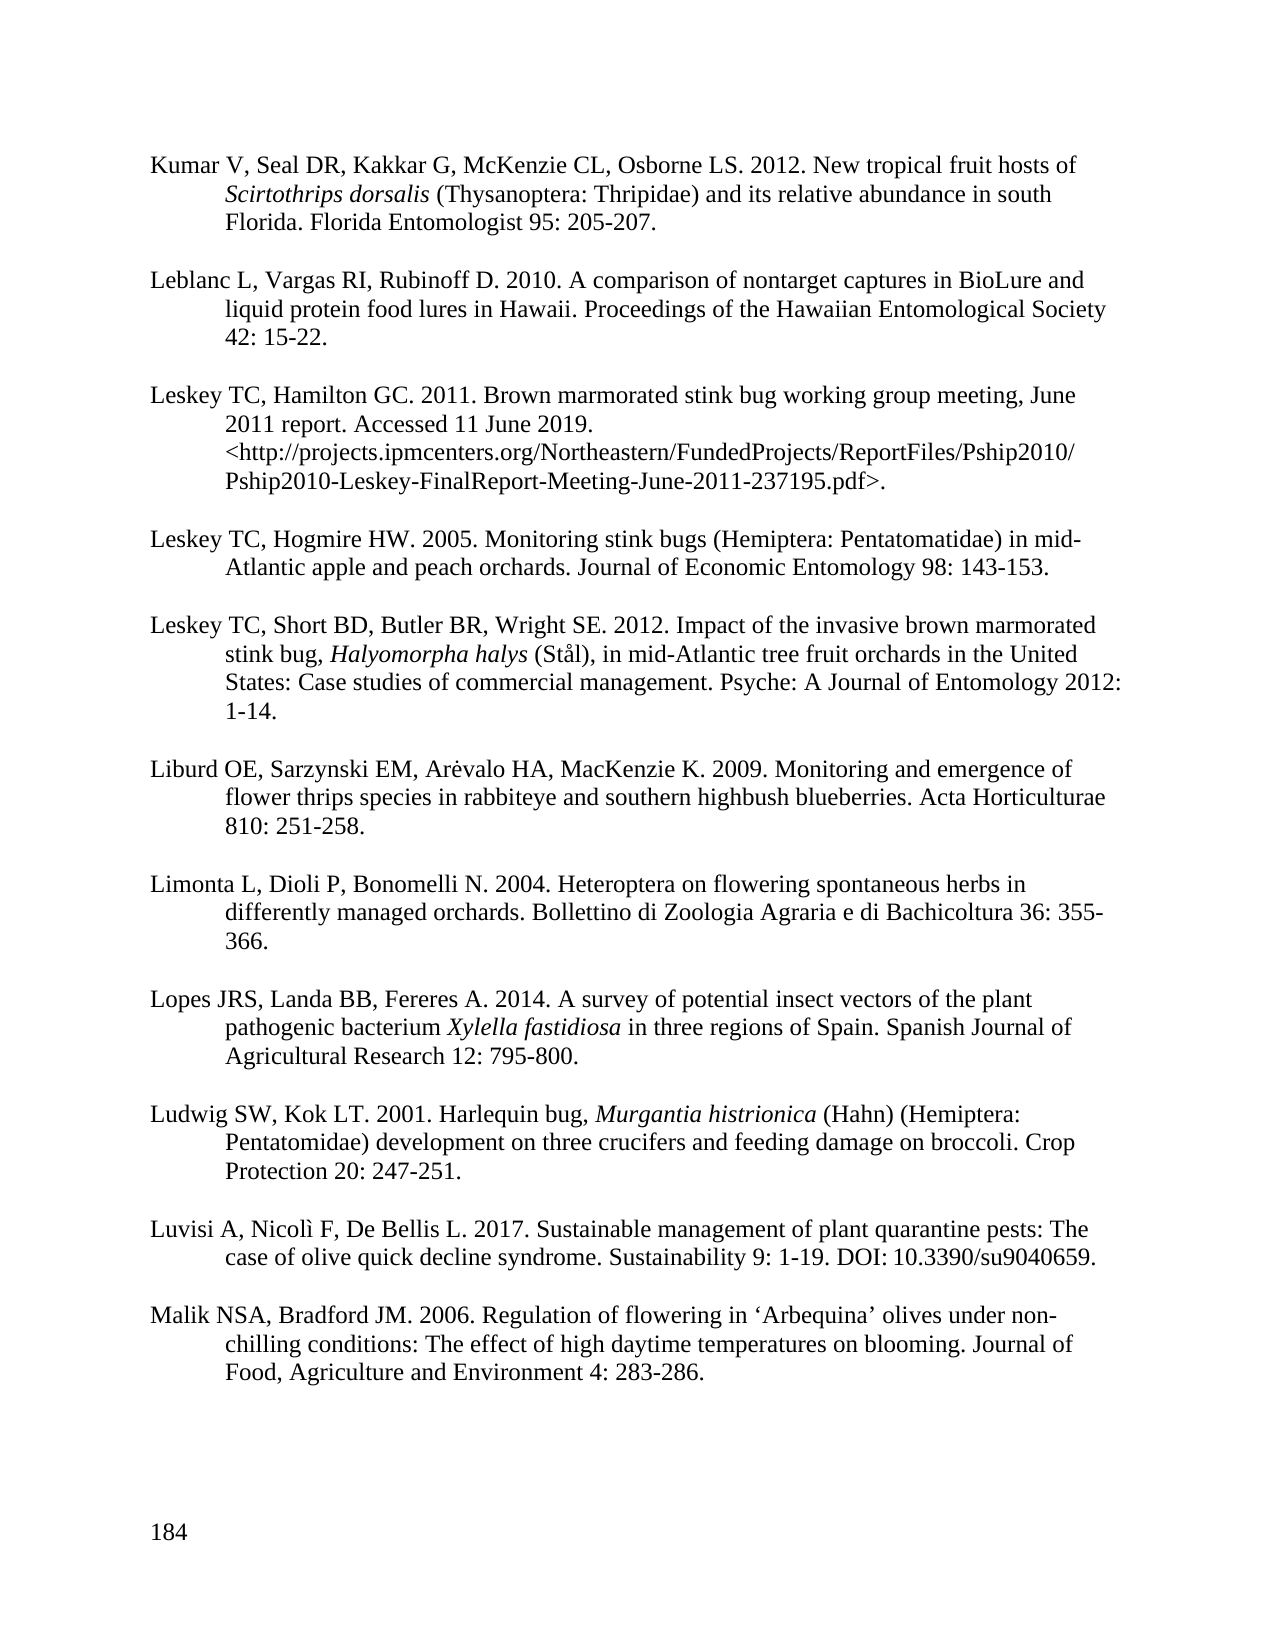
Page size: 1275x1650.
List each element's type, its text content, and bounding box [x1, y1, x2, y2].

text Leskey TC, Hogmire HW. 2005. Monitoring stink bugs (Hemiptera: Pentatomatidae) in mid-Atlantic apple and peach orchards. Journal of Economic Entomology 98: 143-153. [150, 524, 1125, 581]
text Leskey TC, Short BD, Butler BR, Wright SE. 2012. Impact of the invasive brown marmorated stink bug, Halyomorpha halys (Stål), in mid-Atlantic tree fruit orchards in the United States: Case studies of commercial management. Psyche: A Journal of Entomology 2012: 1-14. [150, 610, 1125, 725]
text Leblanc L, Vargas RI, Rubinoff D. 2010. A comparison of nontarget captures in BioLure and liquid protein food lures in Hawaii. Proceedings of the Hawaiian Entomological Society 42: 15-22. [150, 265, 1125, 351]
text Limonta L, Dioli P, Bonomelli N. 2004. Heteroptera on flowering spontaneous herbs in differently managed orchards. Bollettino di Zoologia Agraria e di Bachicoltura 36: 355-366. [150, 869, 1125, 955]
text Malik NSA, Bradford JM. 2006. Regulation of flowering in ‘Arbequina’ olives under non-chilling conditions: The effect of high daytime temperatures on blooming. Journal of Food, Agriculture and Environment 4: 283-286. [150, 1300, 1125, 1386]
text Ludwig SW, Kok LT. 2001. Harlequin bug, Murgantia histrionica (Hahn) (Hemiptera: Pentatomidae) development on three crucifers and feeding damage on broccoli. Crop Protection 20: 247-251. [150, 1099, 1125, 1185]
text Leskey TC, Hamilton GC. 2011. Brown marmorated stink bug working group meeting, June 2011 report. Accessed 11 June 2019. <http://projects.ipmcenters.org/Northeastern/FundedProjects/ReportFiles/Pship2010/Pship2010-Leskey-FinalReport-Meeting-June-2011-237195.pdf>. [150, 380, 1125, 495]
text Luvisi A, Nicolì F, De Bellis L. 2017. Sustainable management of plant quarantine pests: The case of olive quick decline syndrome. Sustainability 9: 1-19. DOI: 10.3390/su9040659. [150, 1214, 1125, 1271]
text Lopes JRS, Landa BB, Fereres A. 2014. A survey of potential insect vectors of the plant pathogenic bacterium Xylella fastidiosa in three regions of Spain. Spanish Journal of Agricultural Research 12: 795-800. [150, 984, 1125, 1070]
text Kumar V, Seal DR, Kakkar G, McKenzie CL, Osborne LS. 2012. New tropical fruit hosts of Scirtothrips dorsalis (Thysanoptera: Thripidae) and its relative abundance in south Florida. Florida Entomologist 95: 205-207. [150, 150, 1125, 236]
text Liburd OE, Sarzynski EM, Arėvalo HA, MacKenzie K. 2009. Monitoring and emergence of flower thrips species in rabbiteye and southern highbush blueberries. Acta Horticulturae 810: 251-258. [150, 754, 1125, 840]
